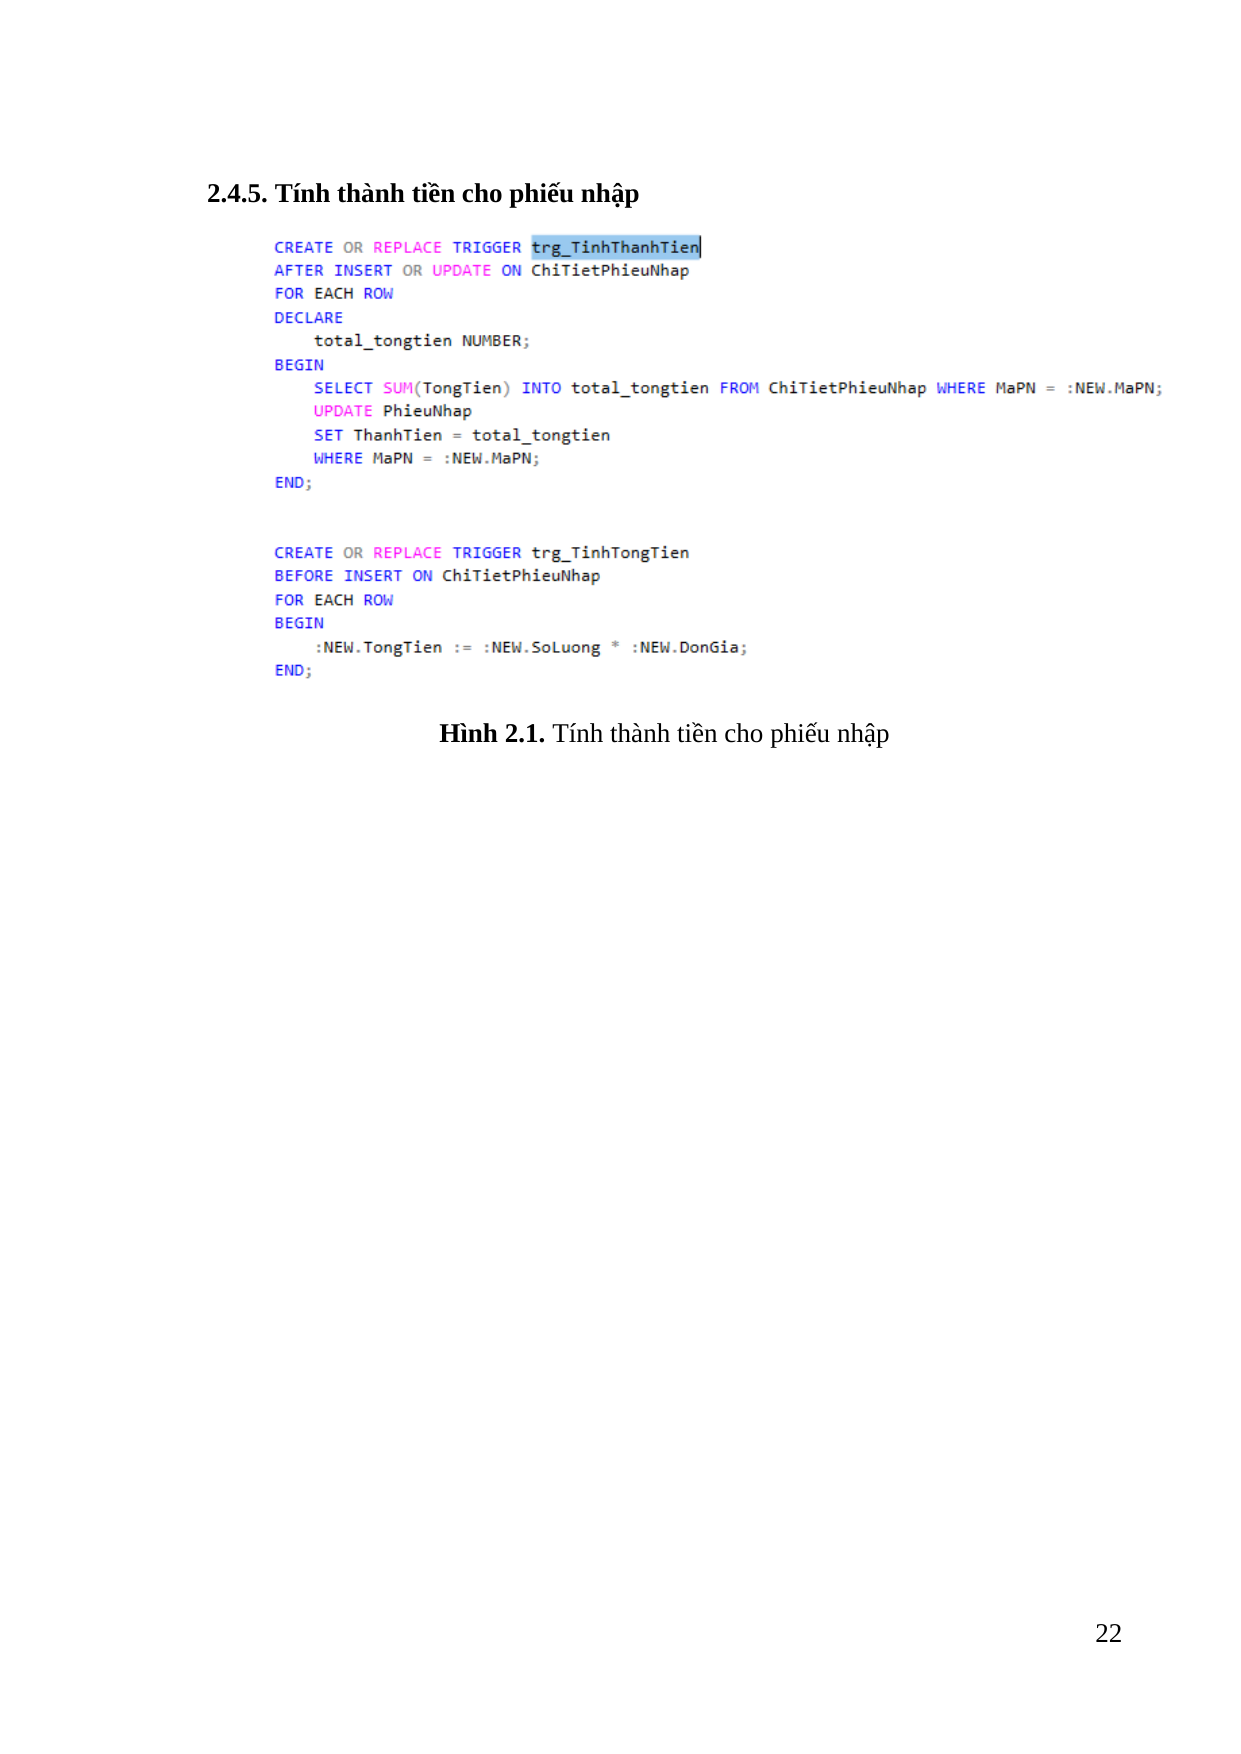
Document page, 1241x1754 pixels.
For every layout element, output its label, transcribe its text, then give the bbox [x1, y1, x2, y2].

picture [265, 230, 1182, 696]
subtitle Tính thành tiền cho phiếu nhập [207, 177, 1122, 208]
title Tính thành tiền cho phiếu nhập [207, 717, 1122, 748]
